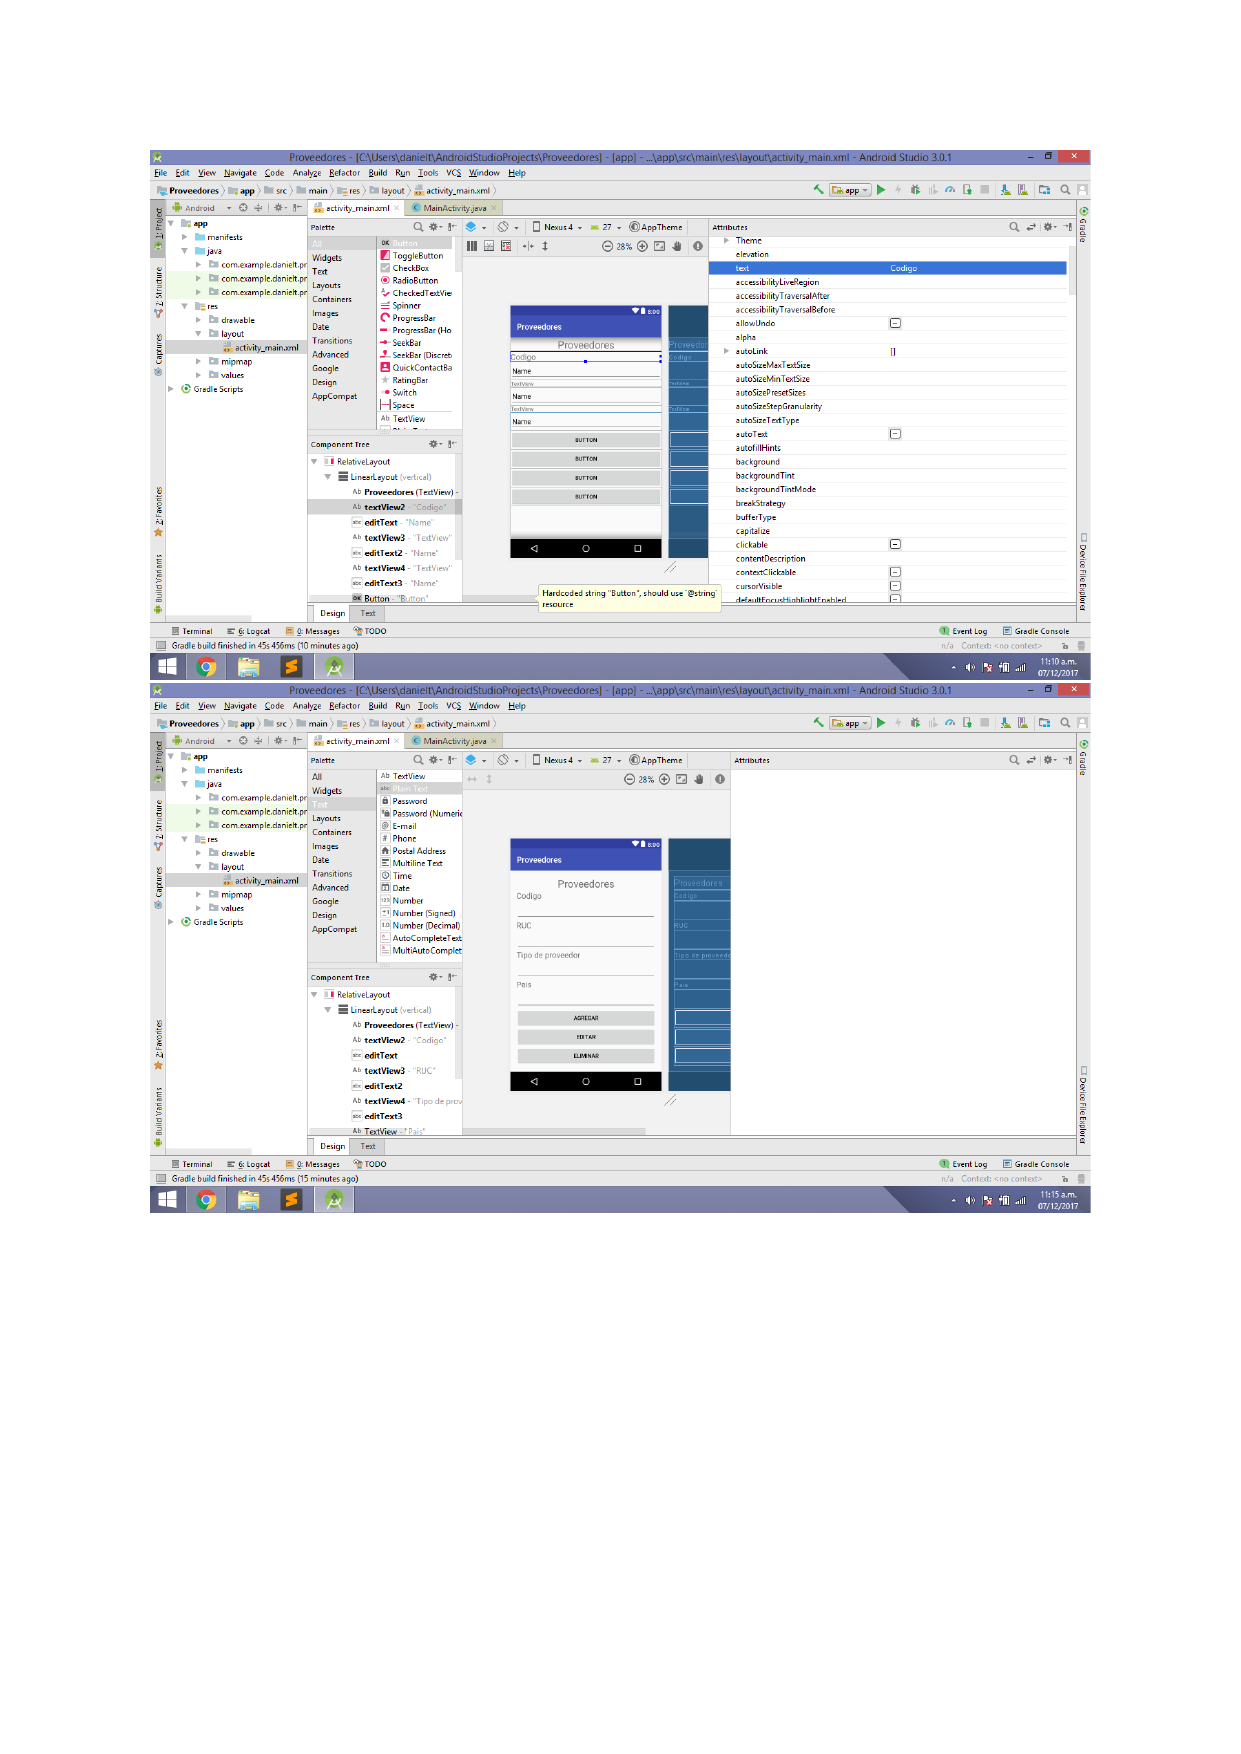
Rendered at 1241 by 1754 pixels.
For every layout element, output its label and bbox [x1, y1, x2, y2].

picture [150, 150, 1091, 680]
picture [150, 683, 1091, 1213]
